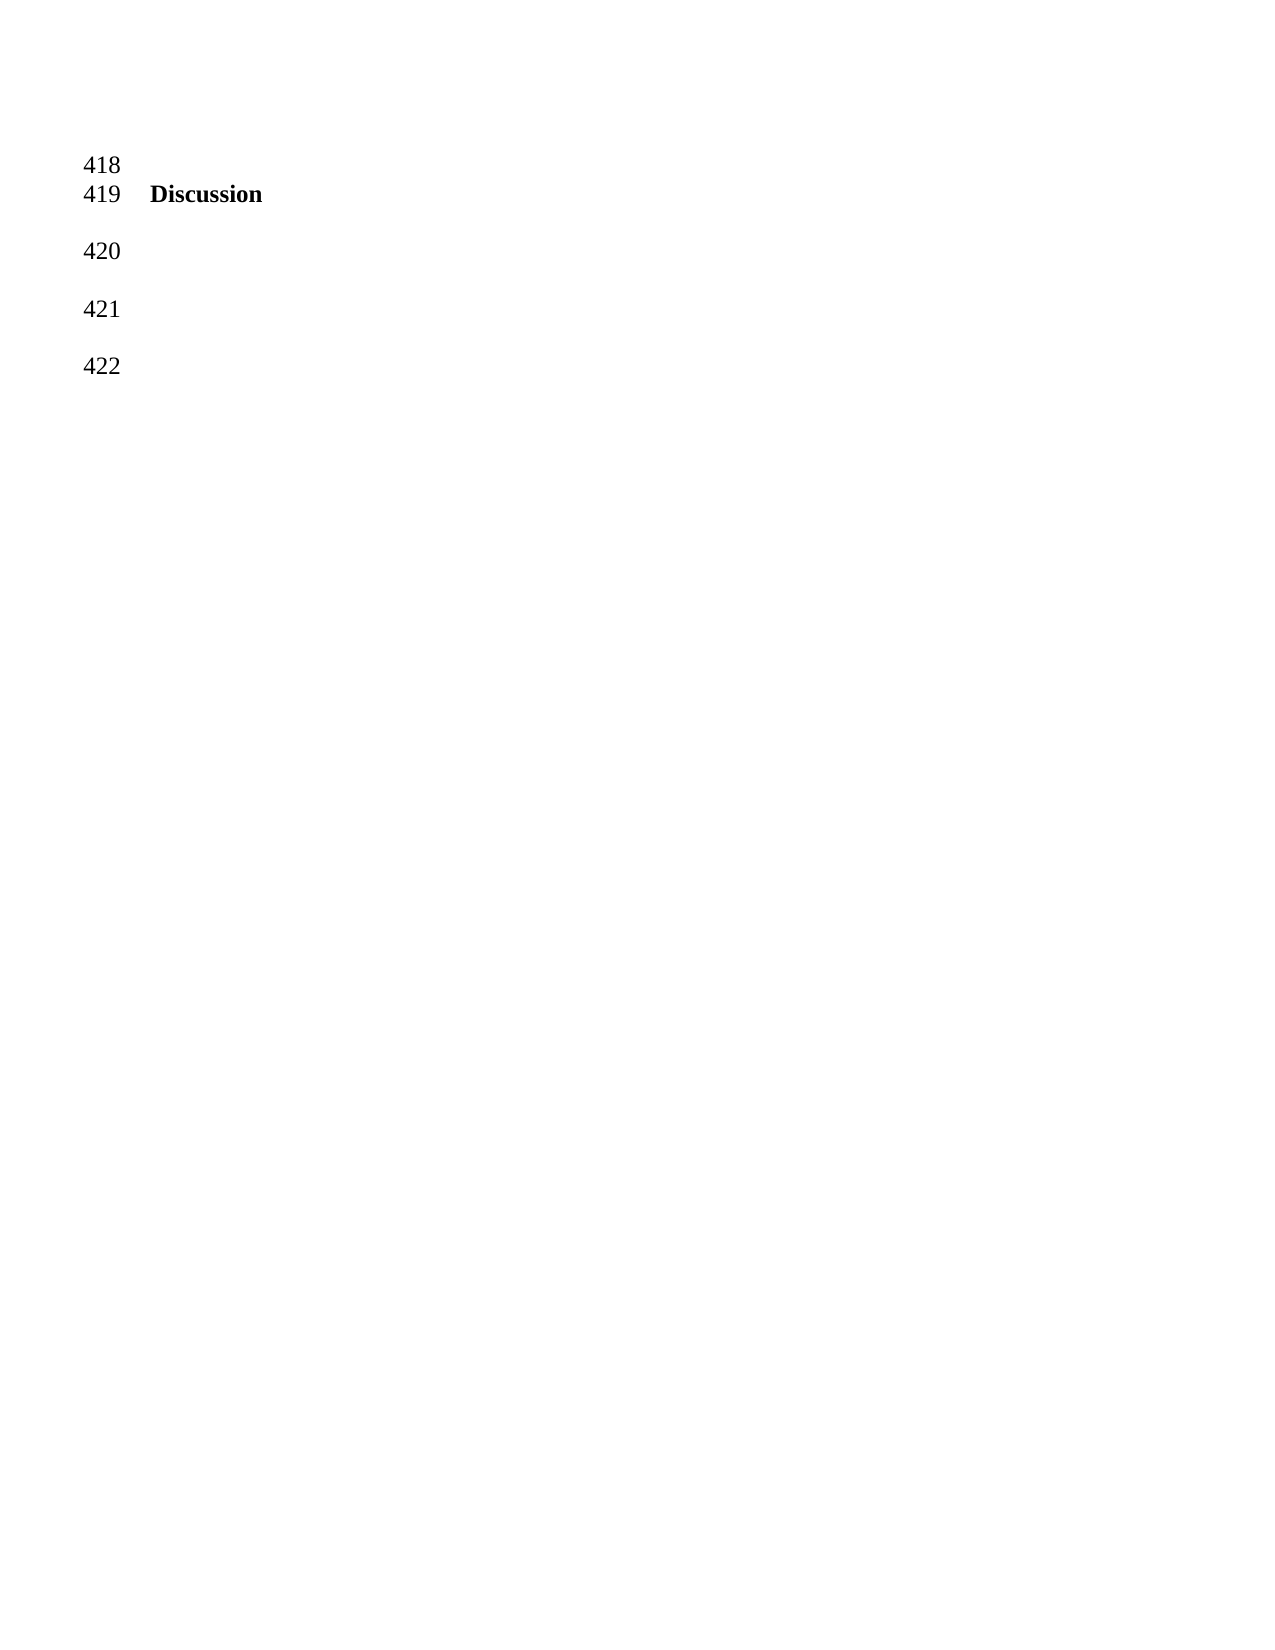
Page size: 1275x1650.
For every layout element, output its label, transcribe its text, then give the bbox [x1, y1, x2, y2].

text Discussion [150, 179, 1125, 207]
